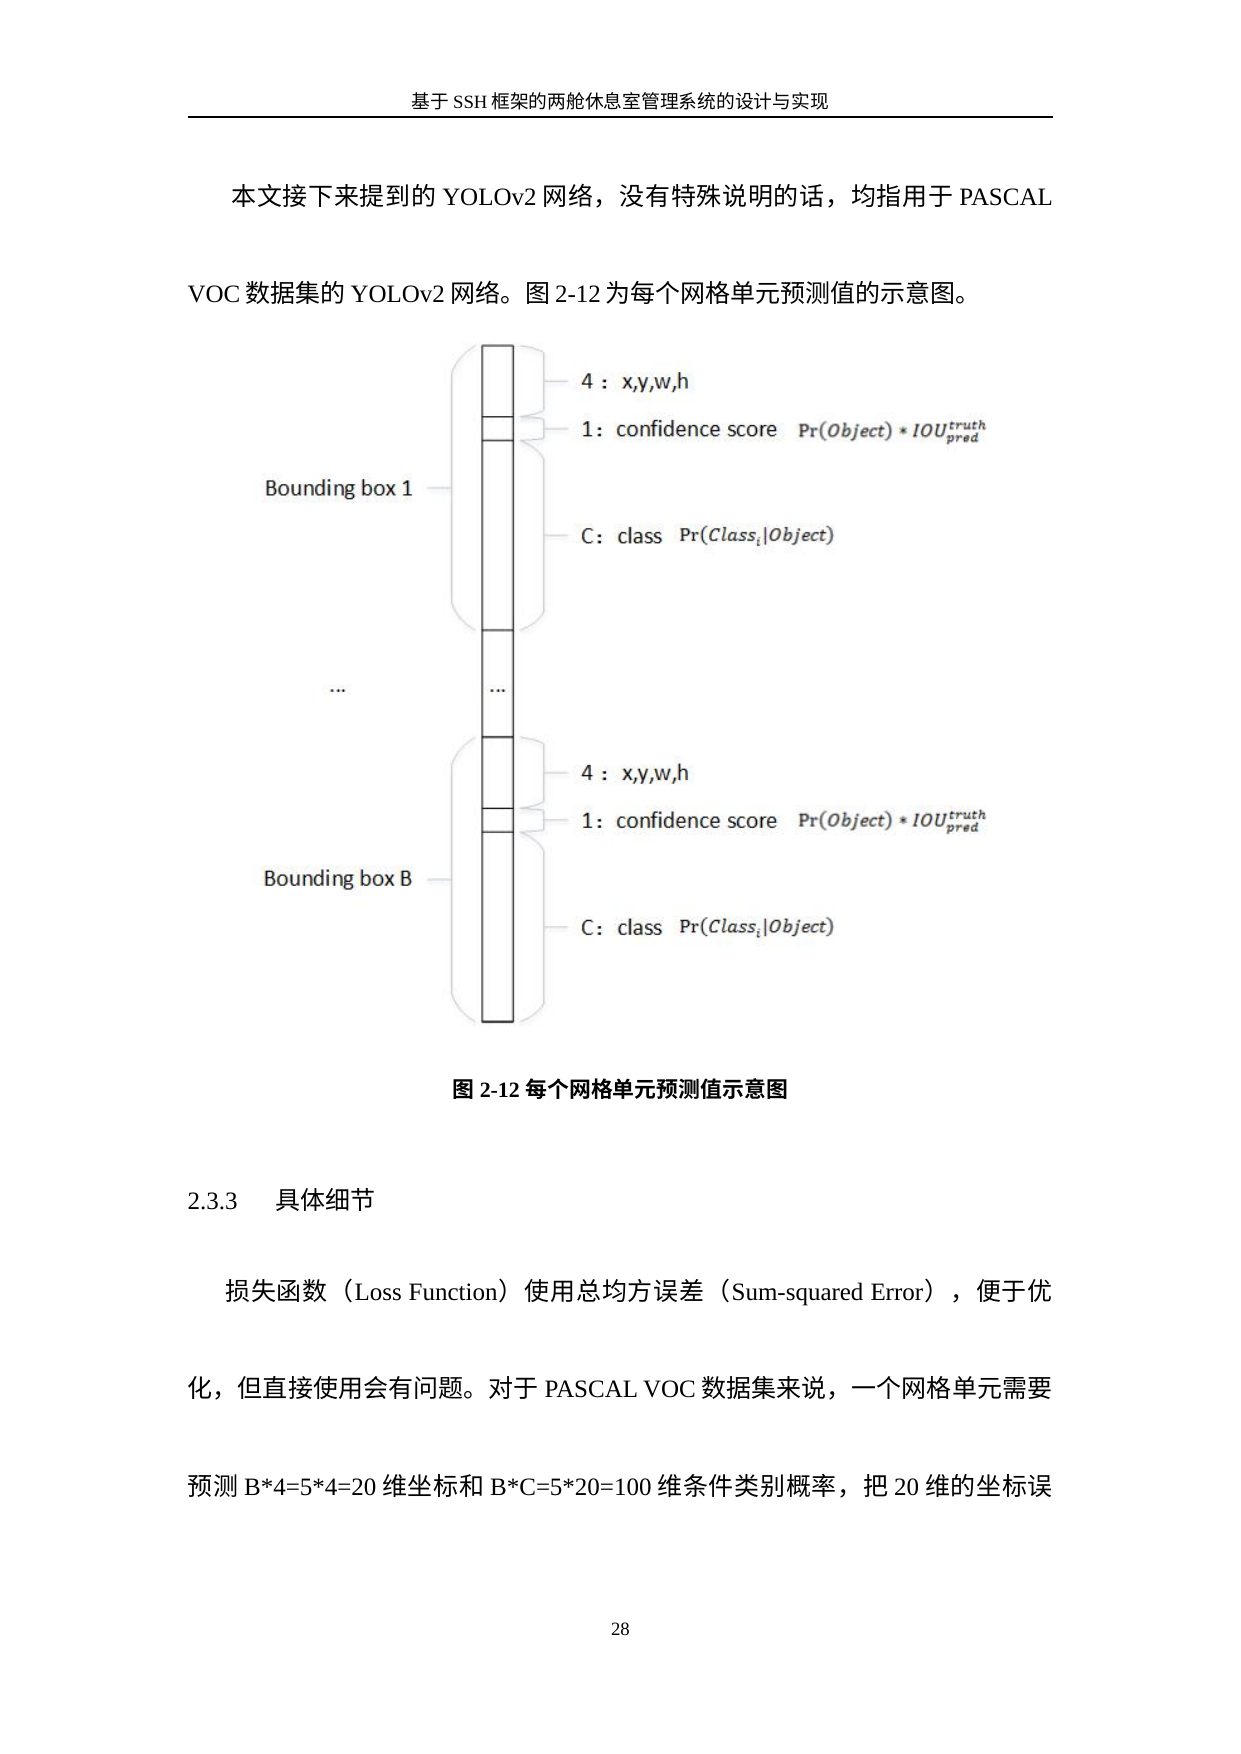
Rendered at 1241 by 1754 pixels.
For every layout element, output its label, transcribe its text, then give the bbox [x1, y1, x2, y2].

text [187, 1257, 1053, 1517]
text 本文接下来提到的YOLOv2网络，没有特殊说明的话，均指用于PASCAL VOC数据集的YOLOv2网络。图2-12为每个网格单元预测值的示意图。 [187, 162, 1053, 324]
picture [251, 342, 989, 1032]
subtitle 2.3.3 具体细节 [187, 1167, 1053, 1232]
text 图 2-12 每个网格单元预测值示意图 [187, 1072, 1053, 1104]
